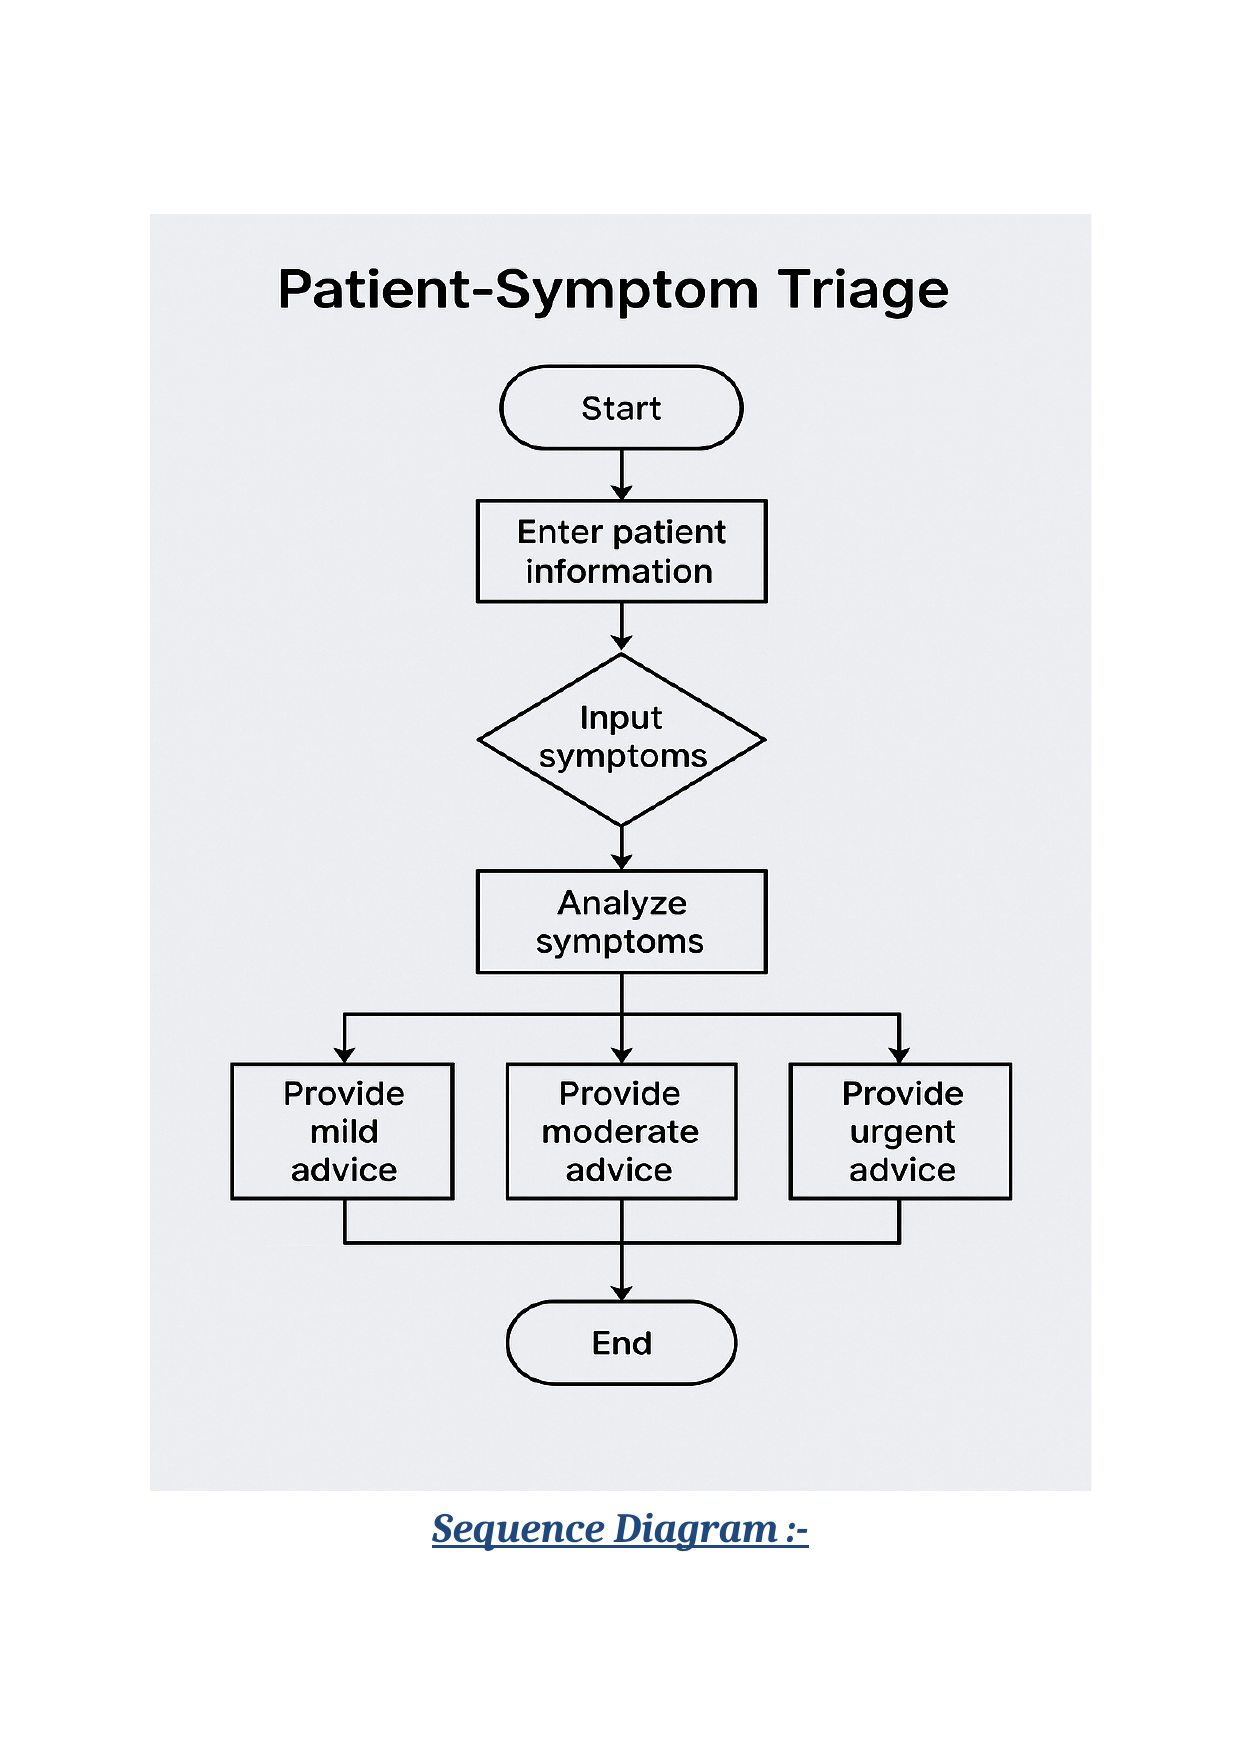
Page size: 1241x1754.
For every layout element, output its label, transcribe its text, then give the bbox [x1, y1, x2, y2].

text Sequence Diagram :- [150, 1505, 1090, 1553]
picture [150, 214, 1092, 1491]
